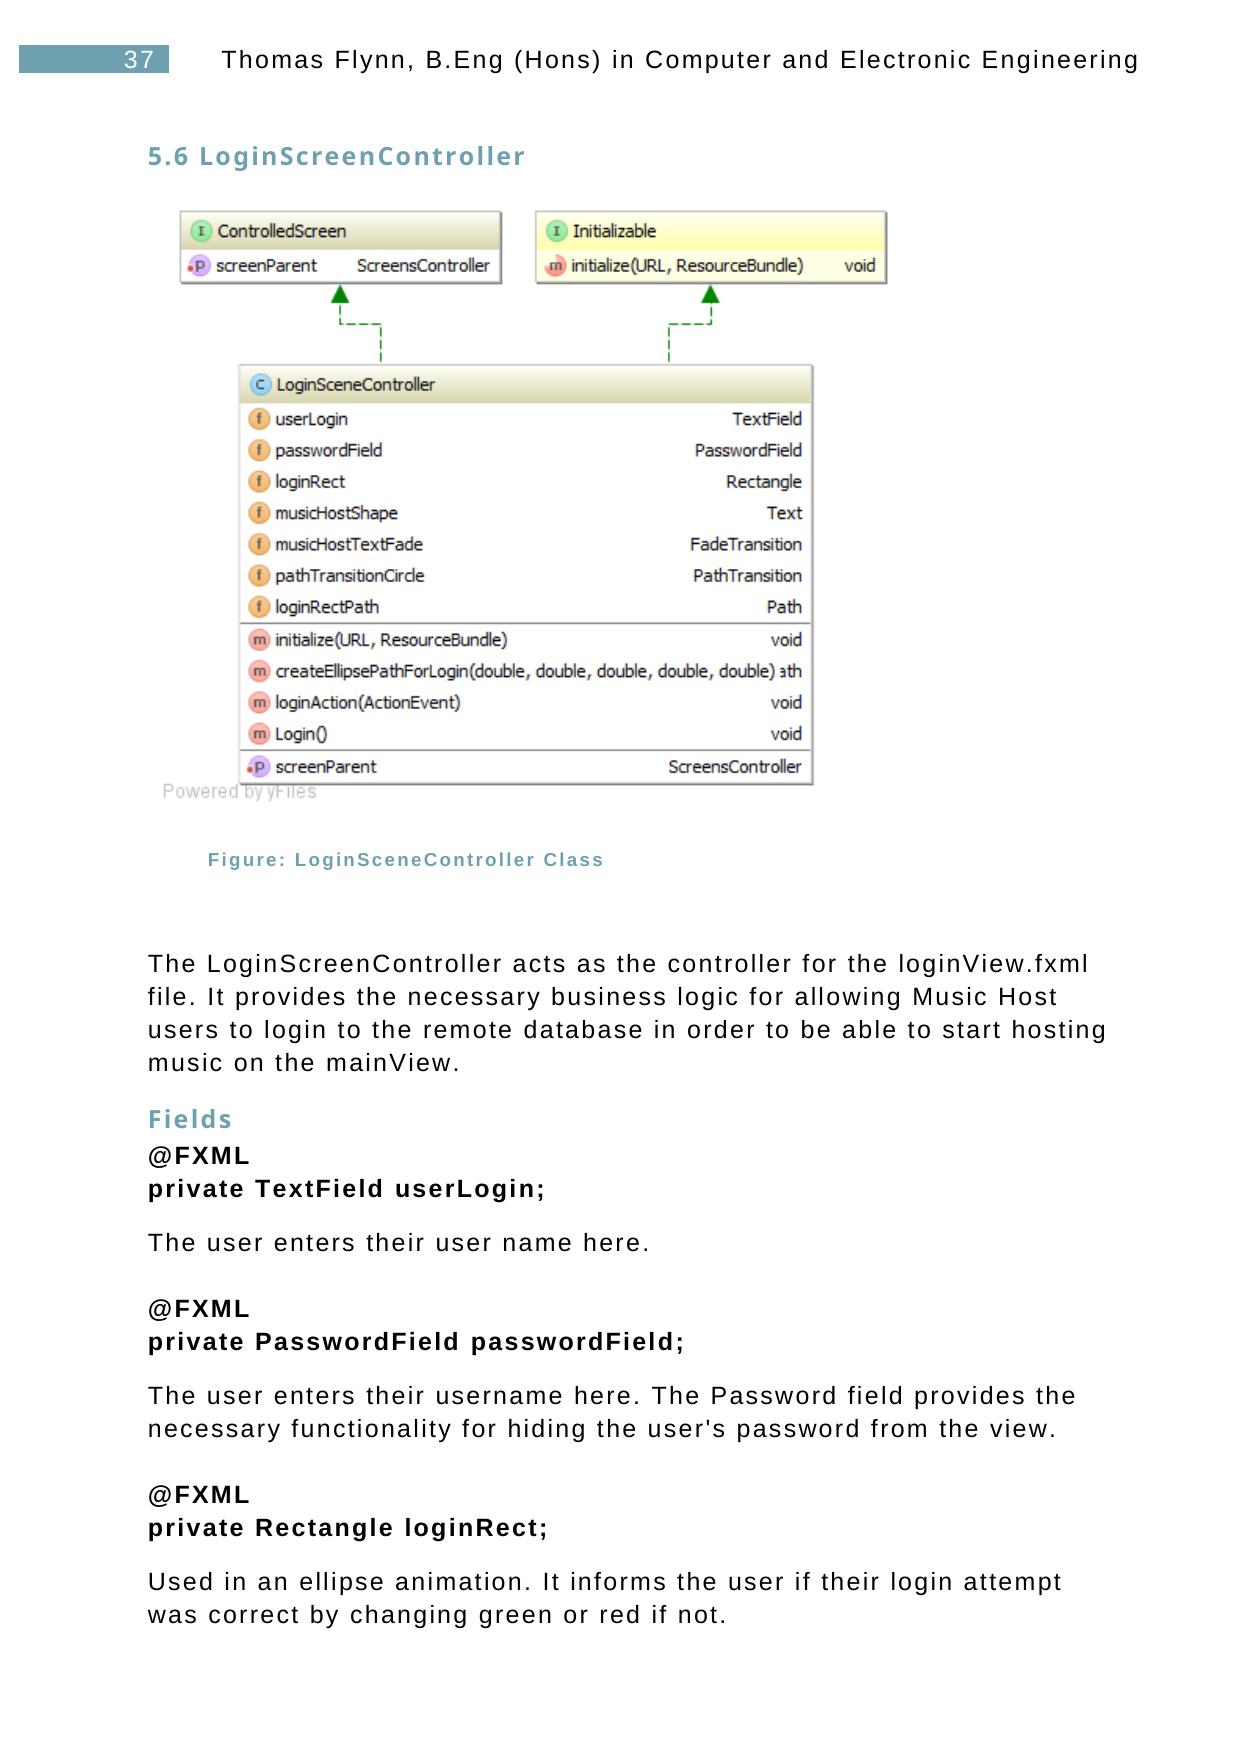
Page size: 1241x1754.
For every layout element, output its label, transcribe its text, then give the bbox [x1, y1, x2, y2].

text The user enters their username here. The Password field provides the necessary functionality for hiding the user's password from the view. @FXML private Rectangle loginRect; [148, 1381, 1122, 1542]
text @FXML private TextField userLogin; [148, 1141, 1122, 1203]
text The LoginScreenController acts as the controller for the loginView.fxml file. It provides the necessary business logic for allowing Music Host users to login to the remote database in order to be able to start hosting music on the mainView. [148, 949, 1122, 1077]
subtitle 5.6 LoginScreenController [148, 139, 1122, 173]
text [148, 1567, 1122, 1629]
picture [147, 178, 919, 817]
subtitle Fields [148, 1102, 1122, 1136]
text The user enters their user name here. @FXML private PasswordField passwordField; [148, 1228, 1122, 1356]
